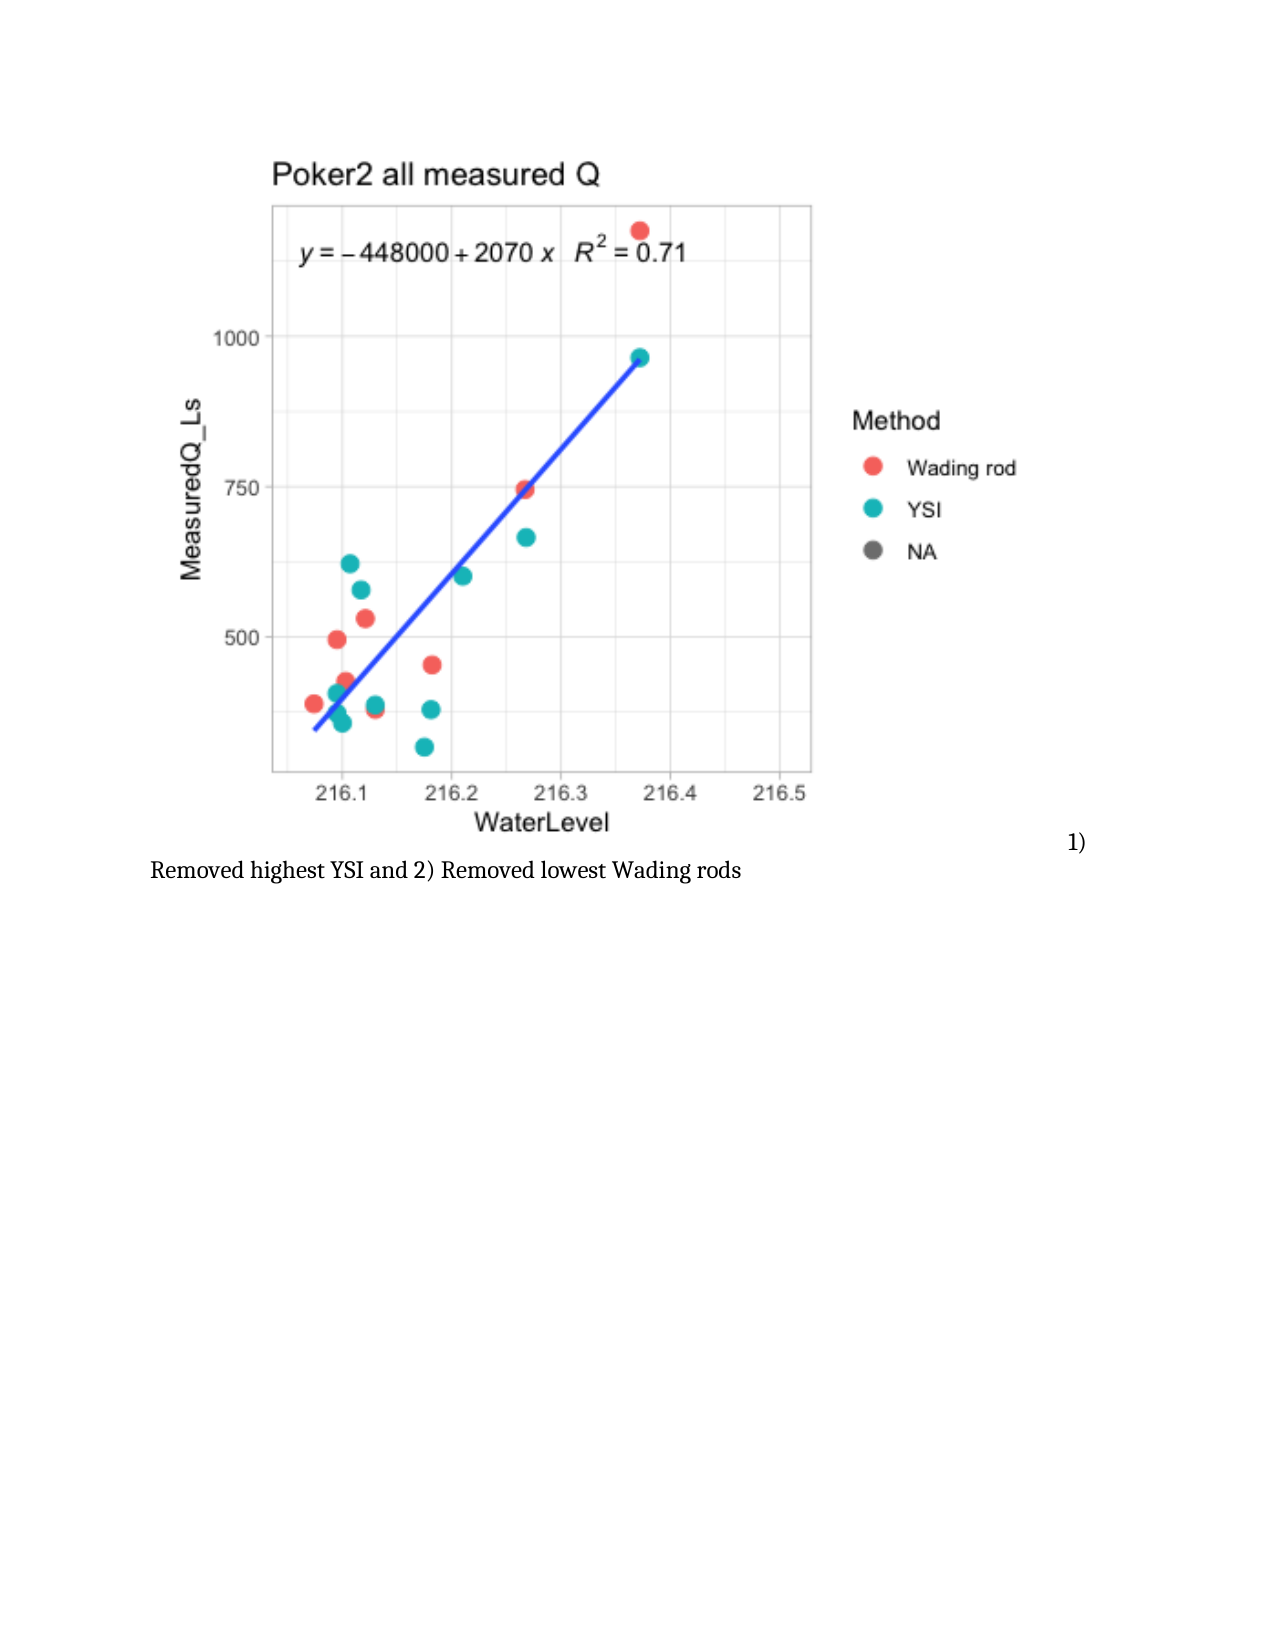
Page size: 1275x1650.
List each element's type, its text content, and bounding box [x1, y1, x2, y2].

picture [168, 150, 1044, 850]
